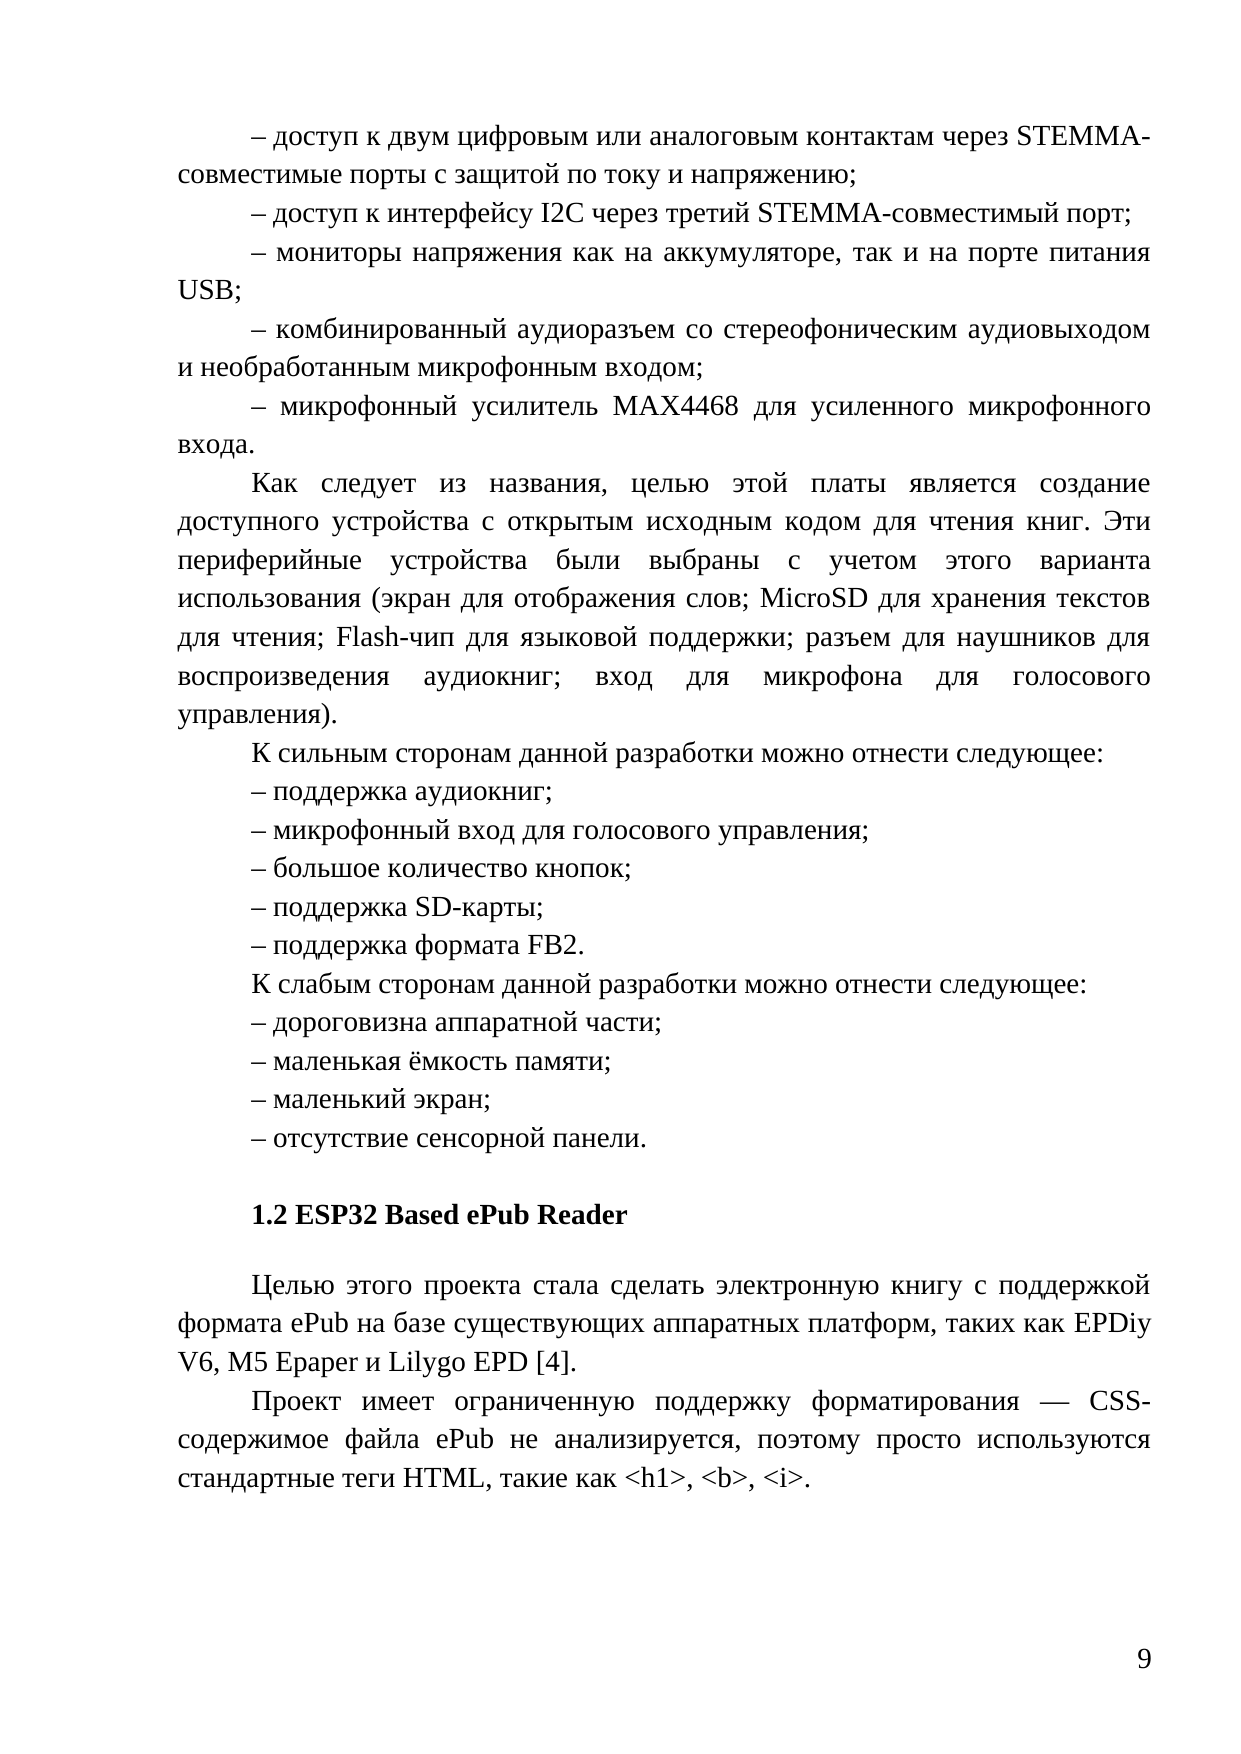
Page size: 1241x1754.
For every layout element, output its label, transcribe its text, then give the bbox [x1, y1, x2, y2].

text К слабым сторонам данной разработки можно отнести следующее: [177, 966, 1152, 999]
text – поддержка SD-карты; [177, 889, 1152, 922]
text – комбинированный аудиоразъем со стереофоническим аудиовыходом и необработанным микрофонным входом; [177, 311, 1152, 383]
text – дороговизна аппаратной части; [177, 1004, 1152, 1038]
text Целью этого проекта стала сделать электронную книгу с поддержкой формата ePub на базе существующих аппаратных платформ, таких как EPDiy V6, M5 Epaper и Lilygo EPD [4]. [177, 1267, 1152, 1378]
text К сильным сторонам данной разработки можно отнести следующее: [177, 735, 1152, 768]
text – поддержка аудиокниг; [177, 773, 1152, 807]
text Как следует из названия, целью этой платы является создание доступного устройства с открытым исходным кодом для чтения книг. Эти периферийные устройства были выбраны с учетом этого варианта использования (экран для отображения слов; MicroSD для хранения текстов для чтения; Flash-чип для языковой поддержки; разъем для наушников для воспроизведения аудиокниг; вход для микрофона для голосового управления). [177, 465, 1152, 730]
text – микрофонный вход для голосового управления; [177, 812, 1152, 845]
text Проект имеет ограниченную поддержку форматирования — CSS-содержимое файла ePub не анализируется, поэтому просто используются стандартные теги HTML, такие как <h1>, <b>, <i>. [177, 1383, 1152, 1493]
text – отсутствие сенсорной панели. [177, 1120, 1152, 1154]
text – доступ к интерфейсу I2C через третий STEMMA-совместимый порт; [177, 195, 1152, 229]
text – маленький экран; [177, 1082, 1152, 1115]
text – микрофонный усилитель MAX4468 ​​для усиленного микрофонного входа. [177, 388, 1152, 460]
text – поддержка формата FB2. [177, 927, 1152, 961]
text – мониторы напряжения как на аккумуляторе, так и на порте питания USB; [177, 234, 1152, 306]
text – доступ к двум цифровым или аналоговым контактам через STEMMA-совместимые порты с защитой по току и напряжению; [177, 118, 1152, 190]
subtitle ESP32 Based ePub Reader [251, 1197, 1152, 1231]
text – большое количество кнопок; [177, 850, 1152, 884]
text – маленькая ёмкость памяти; [177, 1043, 1152, 1077]
